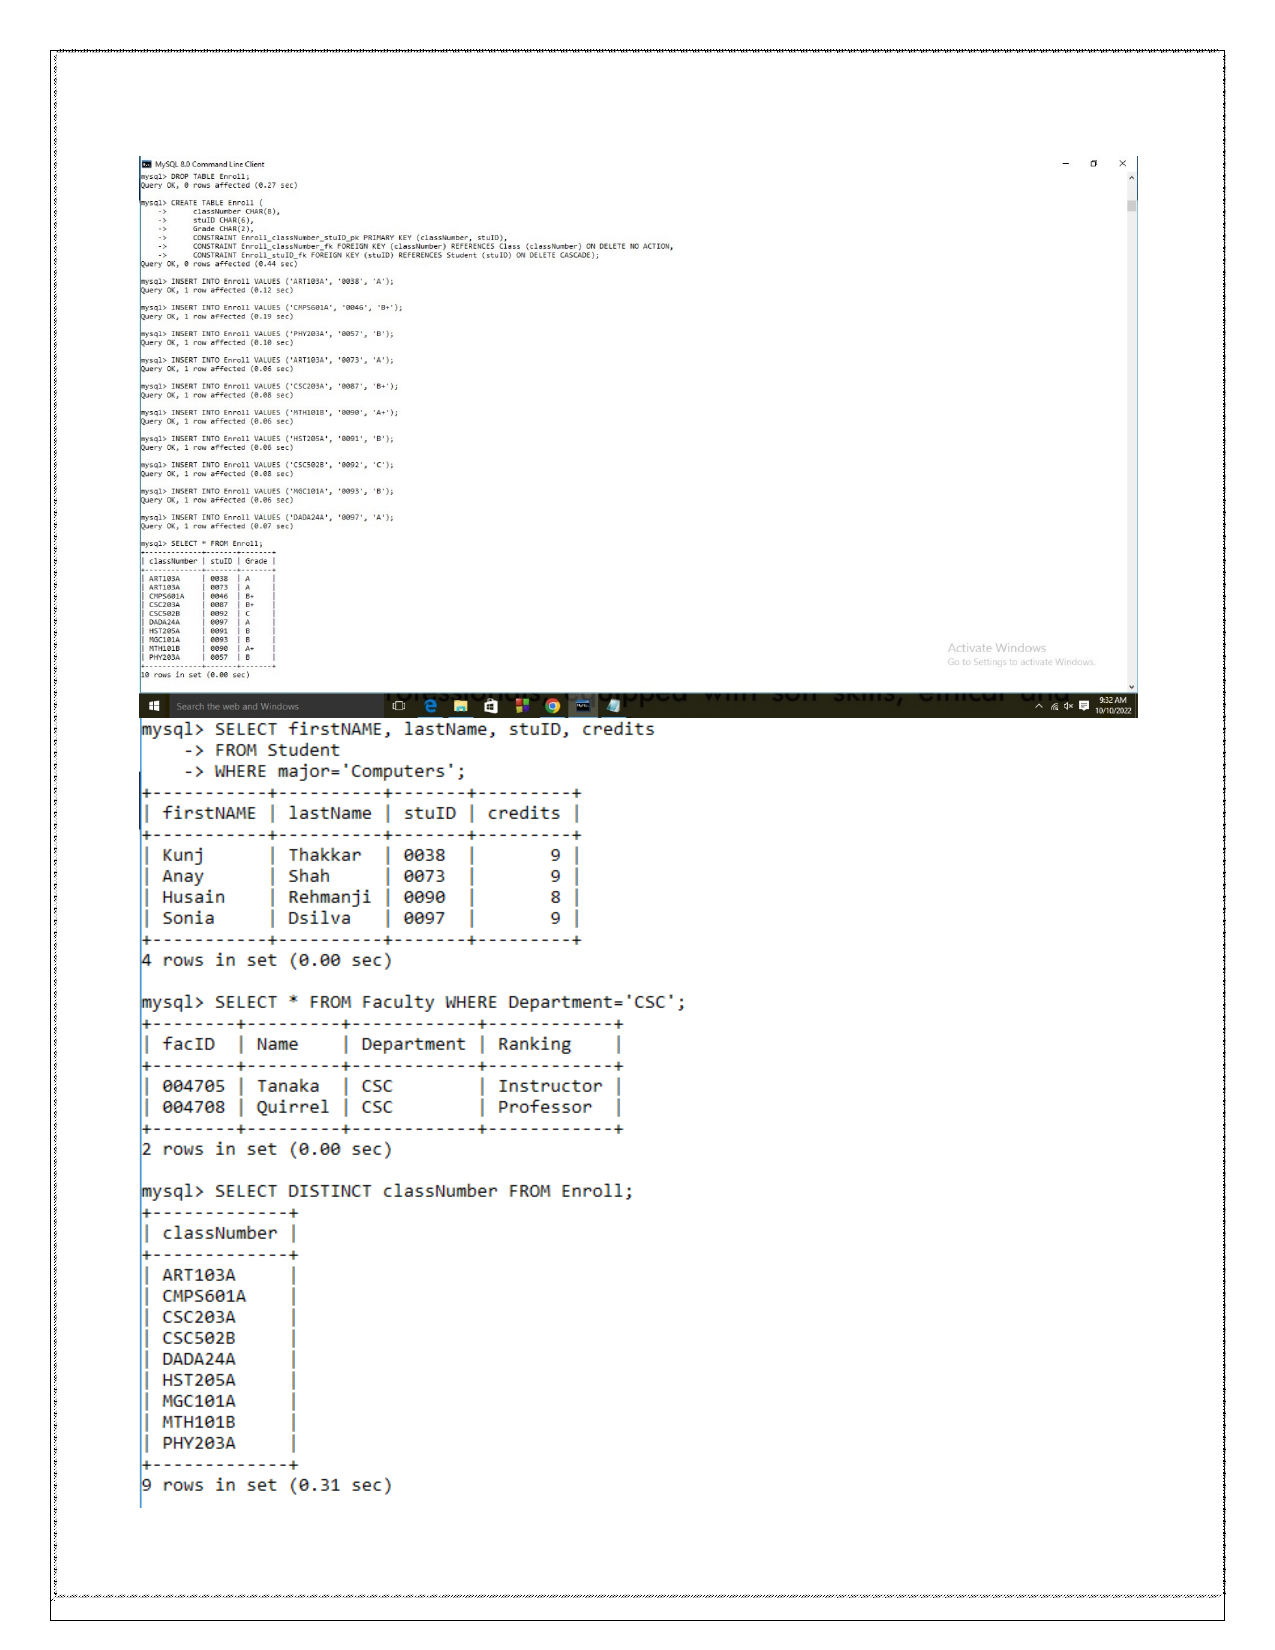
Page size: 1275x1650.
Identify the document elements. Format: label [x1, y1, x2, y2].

picture [50, 49, 1226, 1601]
